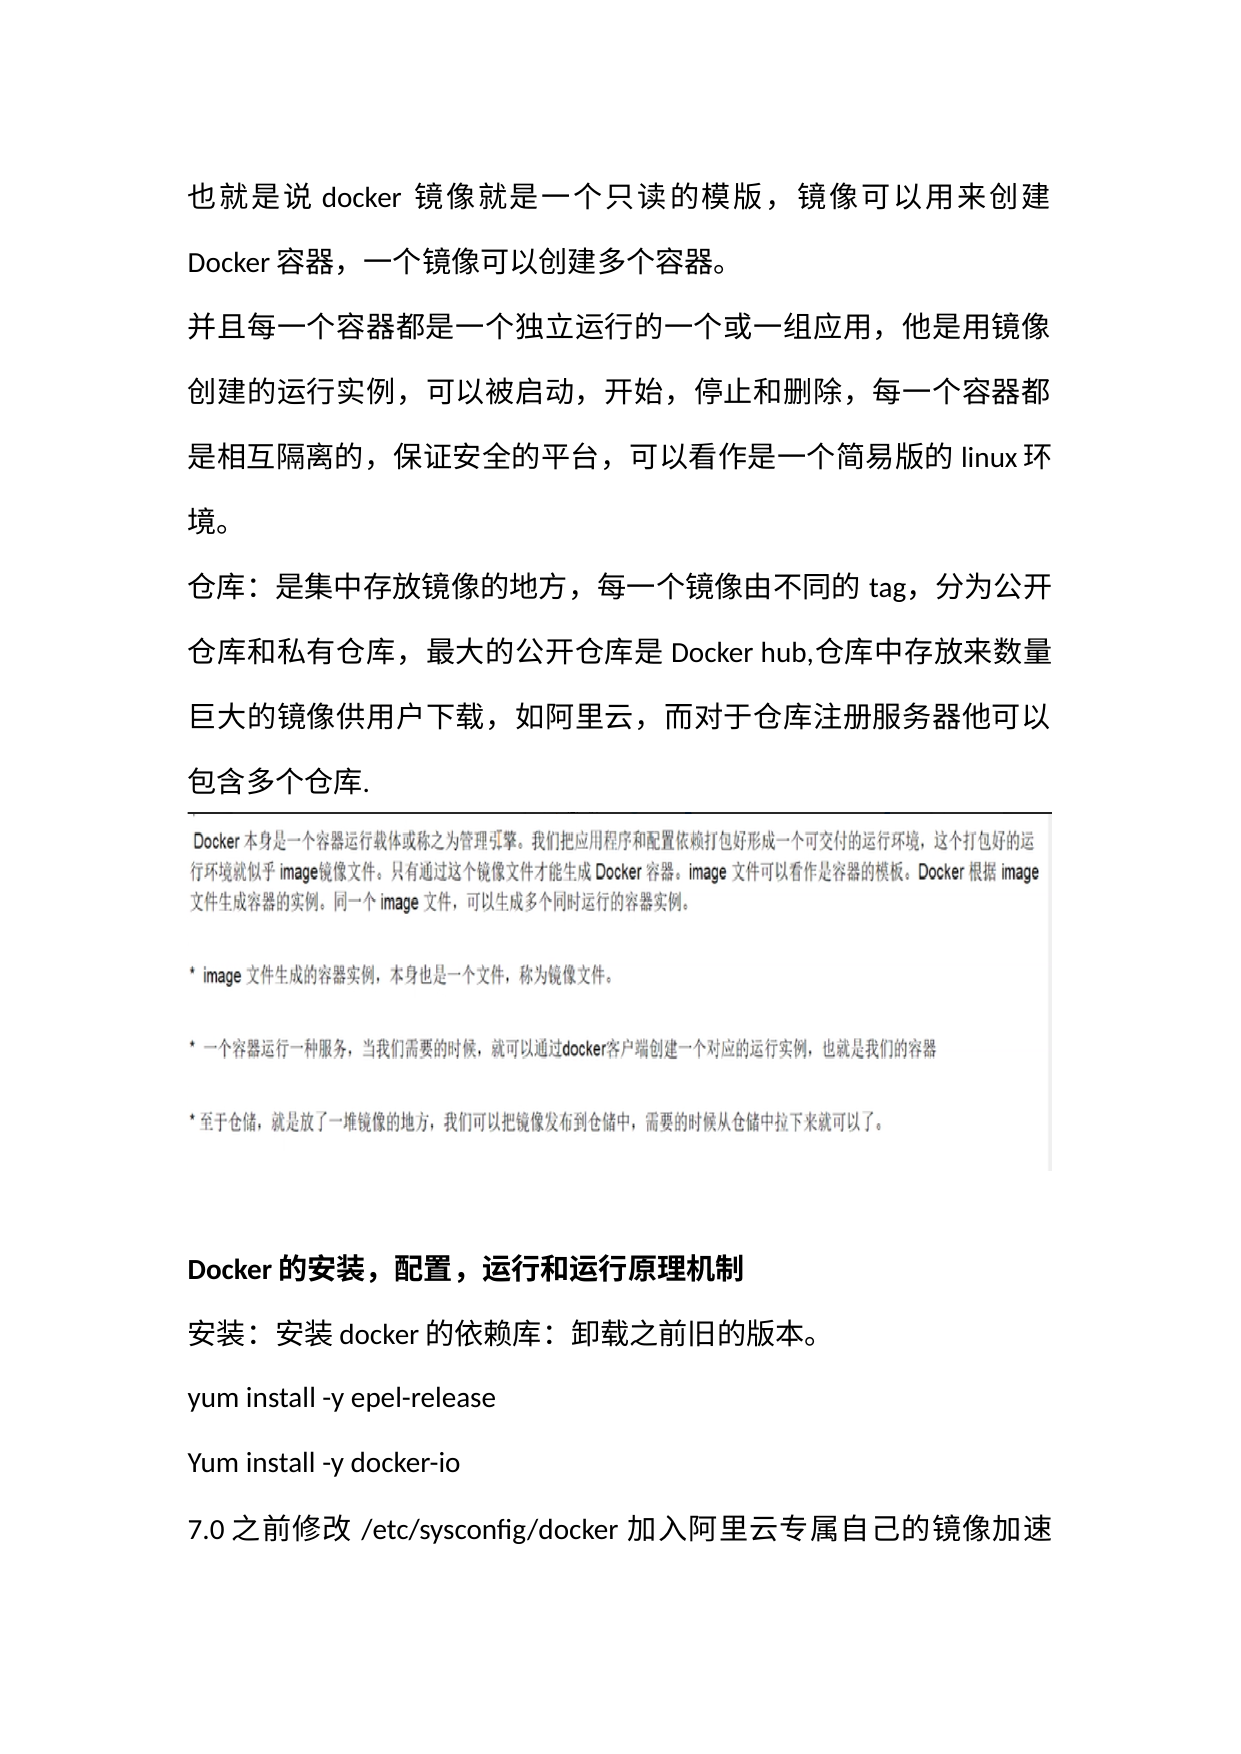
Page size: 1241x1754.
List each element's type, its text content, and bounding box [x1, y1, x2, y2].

picture [187, 812, 1052, 1171]
list 并且每一个容器都是一个独立运行的一个或一组应用，他是用镜像创建的运行实例，可以被启动，开始，停止和删除，每一个容器都是相互隔离的，保证安全的平台，可以看作是一个简易版的linux环境。 [187, 292, 1053, 552]
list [187, 1494, 1053, 1559]
list Yum install -y docker-io [187, 1429, 1053, 1494]
list 也就是说docker 镜像就是一个只读的模版，镜像可以用来创建Docker容器，一个镜像可以创建多个容器。 [187, 162, 1053, 292]
list yum install -y epel-release [187, 1364, 1053, 1429]
list 安装：安装docker的依赖库：卸载之前旧的版本。 [187, 1299, 1053, 1364]
list Docker的安装，配置，运行和运行原理机制 [187, 1234, 1053, 1299]
list 仓库：是集中存放镜像的地方，每一个镜像由不同的tag，分为公开仓库和私有仓库，最大的公开仓库是Docker hub,仓库中存放来数量巨大的镜像供用户下载，如阿里云，而对于仓库注册服务器他可以包含多个仓库. [187, 552, 1053, 812]
